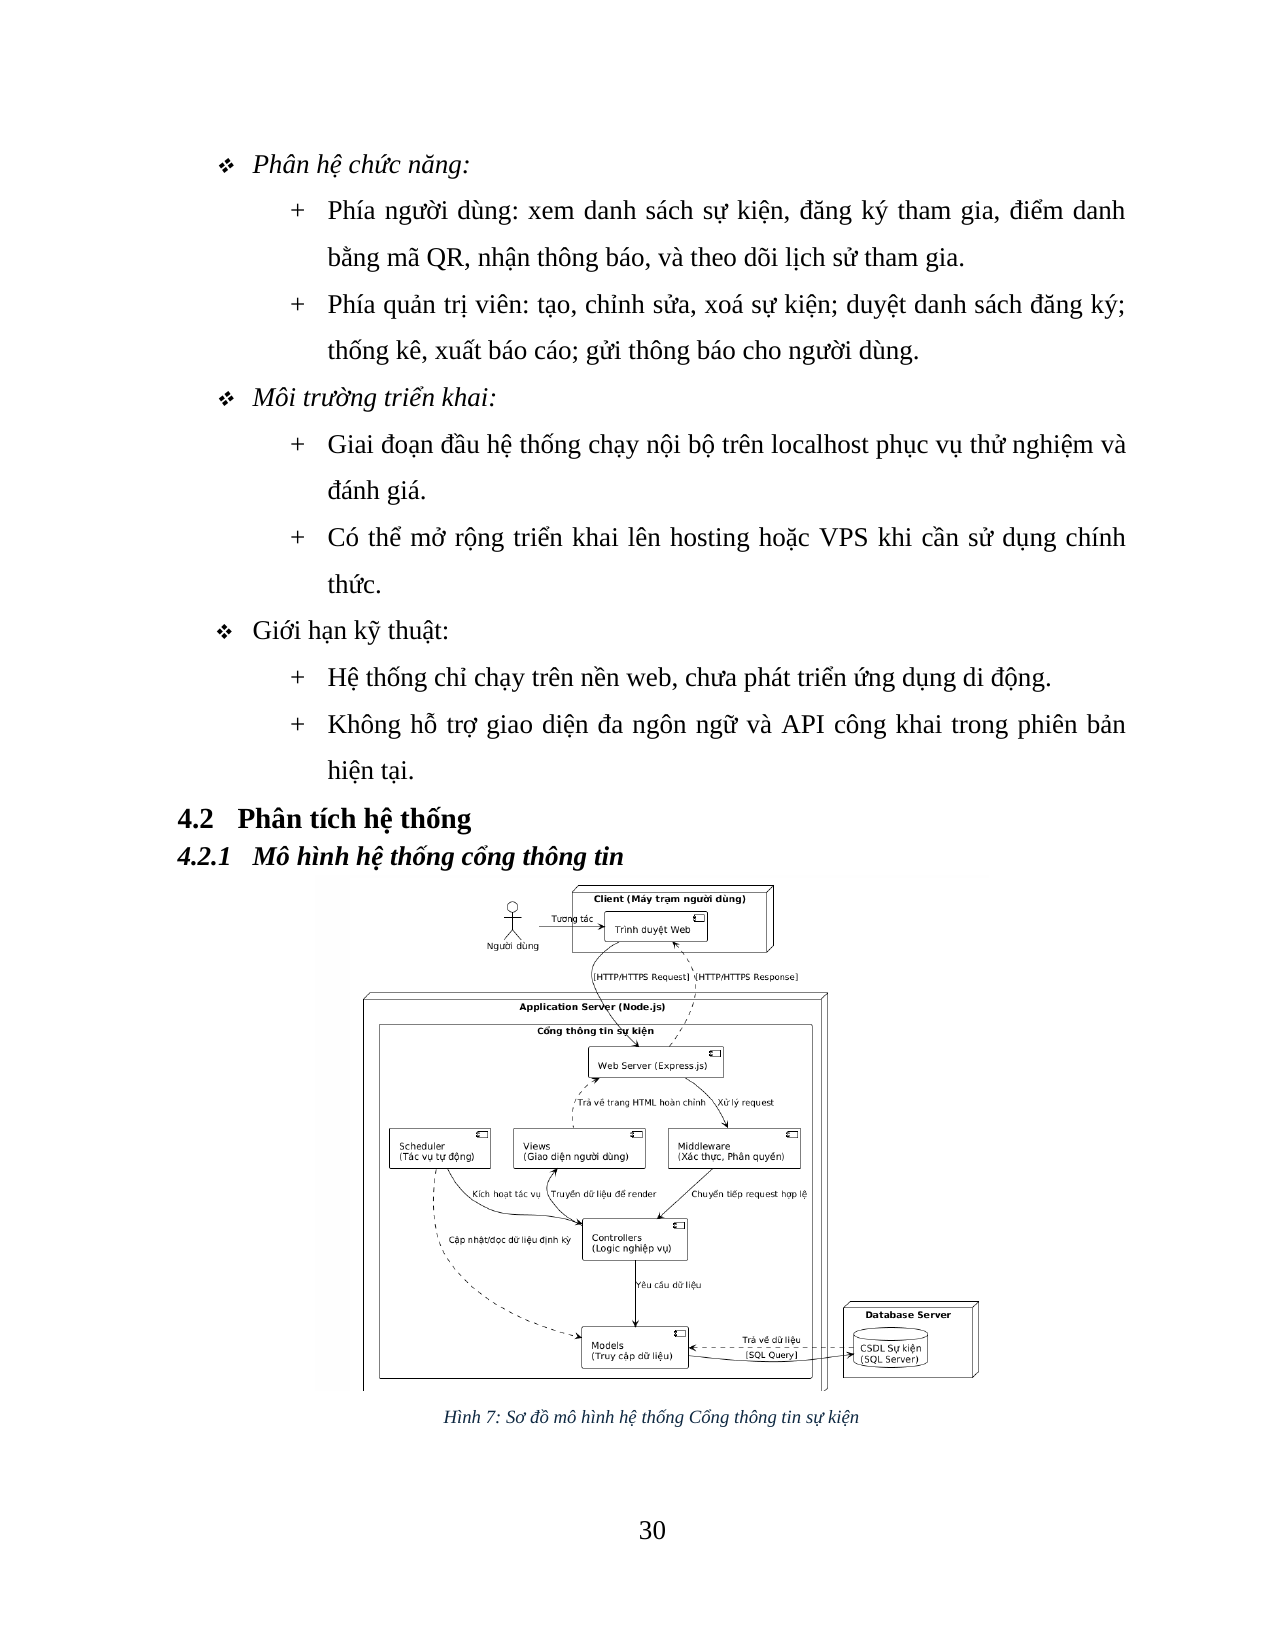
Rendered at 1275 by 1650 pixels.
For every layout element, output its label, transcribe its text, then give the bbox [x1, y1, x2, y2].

subtitle Mô hình hệ thống cổng thông tin [177, 839, 1127, 871]
list Môi trường triển khai: [215, 381, 1127, 412]
text Hình 7: Sơ đồ mô hình hệ thống Cổng thông tin sự kiện [177, 1406, 1127, 1428]
picture [315, 875, 990, 1391]
list Giới hạn kỹ thuật: [215, 614, 1127, 646]
list Có thể mở rộng triển khai lên hosting hoặc VPS khi cần sử dụng chính thức. [290, 521, 1127, 599]
list Phân hệ chức năng: [215, 148, 1127, 179]
list Giai đoạn đầu hệ thống chạy nội bộ trên localhost phục vụ thử nghiệm và đánh giá. [290, 428, 1127, 506]
list Không hỗ trợ giao diện đa ngôn ngữ và API công khai trong phiên bản hiện tại. [290, 708, 1127, 786]
subtitle Phân tích hệ thống [177, 801, 1127, 834]
list Phía quản trị viên: tạo, chỉnh sửa, xoá sự kiện; duyệt danh sách đăng ký; thống kê, xuất báo cáo; gửi thông báo cho người dùng. [290, 288, 1127, 366]
list Hệ thống chỉ chạy trên nền web, chưa phát triển ứng dụng di động. [290, 661, 1127, 692]
list Phía người dùng: xem danh sách sự kiện, đăng ký tham gia, điểm danh bằng mã QR, nhận thông báo, và theo dõi lịch sử tham gia. [290, 194, 1127, 272]
